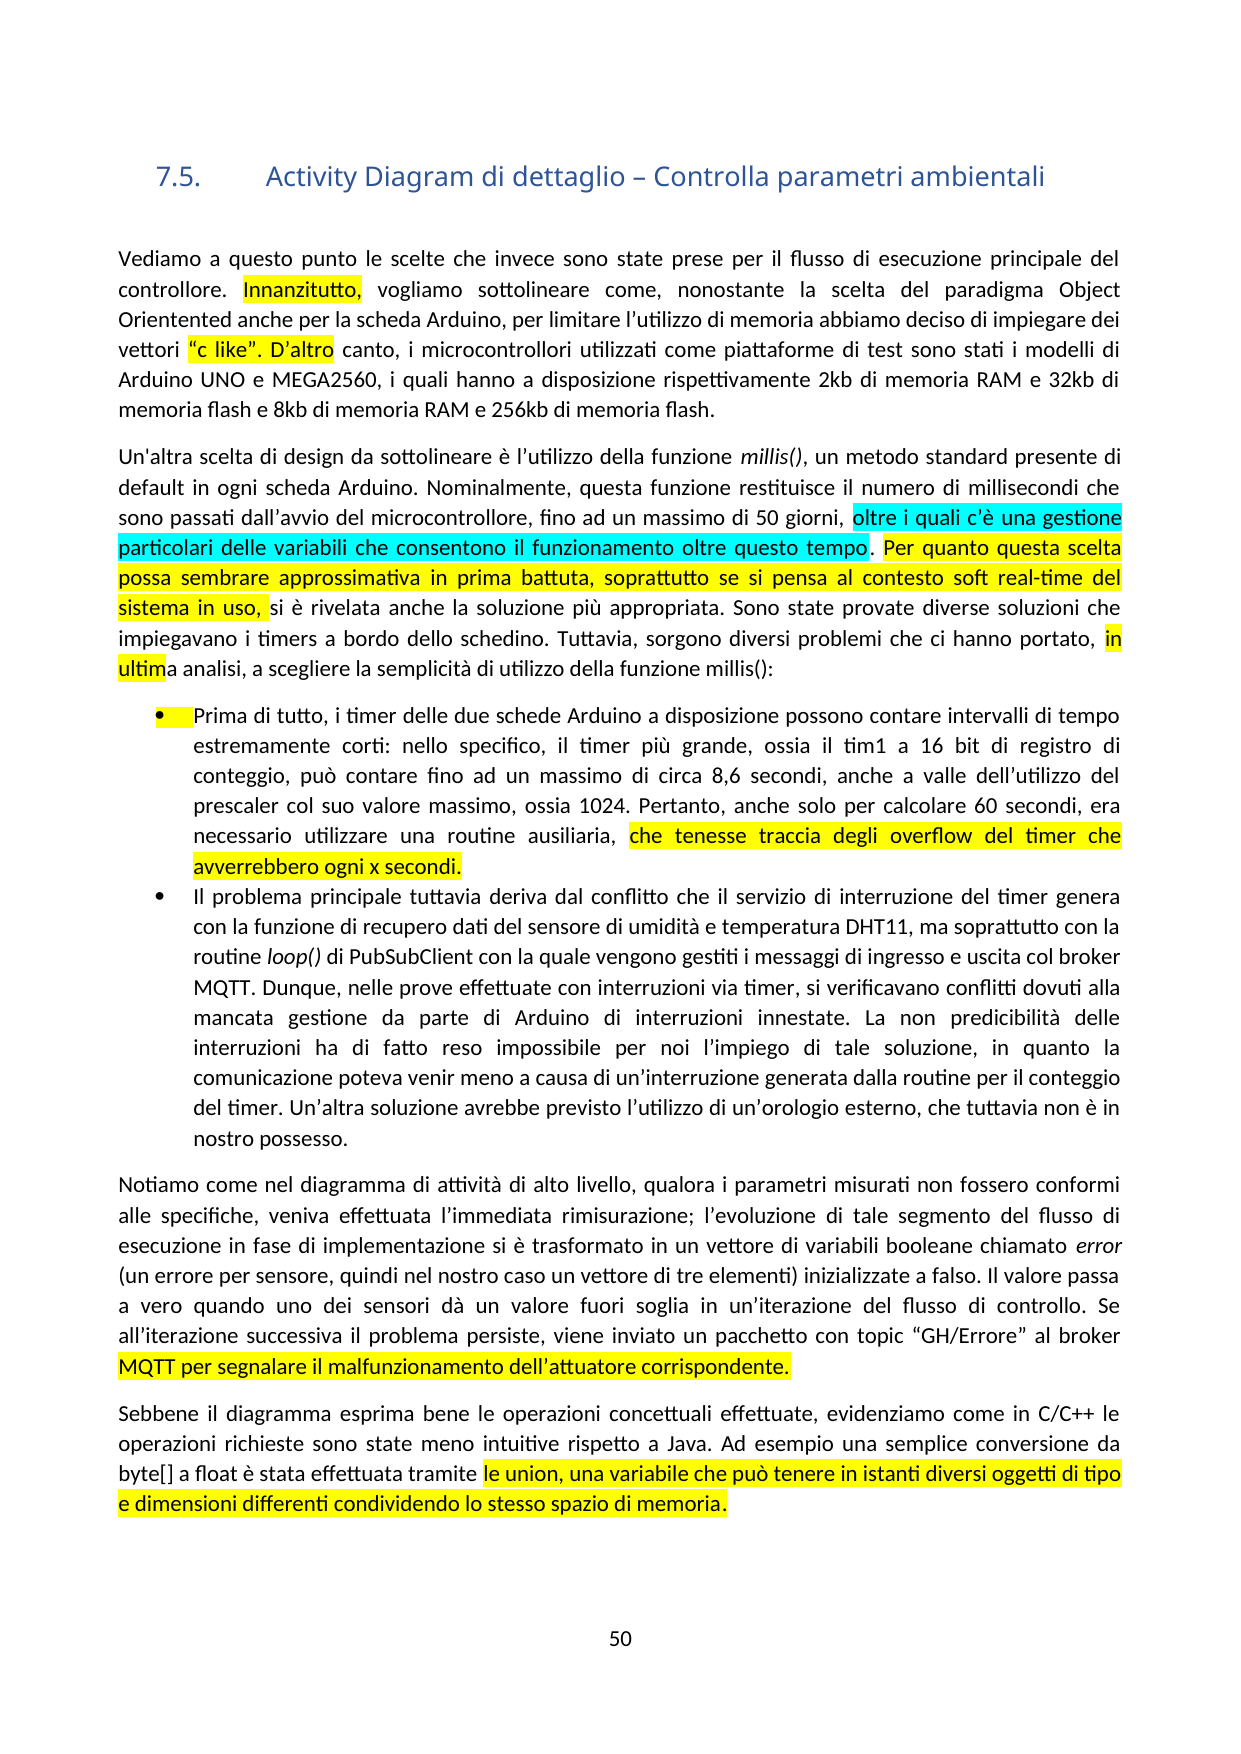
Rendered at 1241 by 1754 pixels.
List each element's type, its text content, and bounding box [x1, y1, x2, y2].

text Un'altra scelta di design da sottolineare è l’utilizzo della funzione millis(), un metodo standard presente di default in ogni scheda Arduino. Nominalmente, questa funzione restituisce il numero di millisecondi che sono passati dall’avvio del microcontrollore, fino ad un massimo di 50 giorni, oltre i quali c’è una gestione particolari delle variabili che consentono il funzionamento oltre questo tempo. Per quanto questa scelta possa sembrare approssimativa in prima battuta, soprattutto se si pensa al contesto soft real-time del sistema in uso, si è rivelata anche la soluzione più appropriata. Sono state provate diverse soluzioni che impiegavano i timers a bordo dello schedino. Tuttavia, sorgono diversi problemi che ci hanno portato, in ultima analisi, a scegliere la semplicità di utilizzo della funzione millis(): [118, 591, 1122, 682]
list Il problema principale tuttavia deriva dal conflitto che il servizio di interruzione del timer genera con la funzione di recupero dati del sensore di umidità e temperatura DHT11, ma soprattutto con la routine loop() di PubSubClient con la quale vengono gestiti i messaggi di ingresso e uscita col broker MQTT. Dunque, nelle prove effettuate con interruzioni via timer, si verificavano conflitti dovuti alla mancata gestione da parte di Arduino di interruzioni innestate. La non predicibilità delle interruzioni ha di fatto reso impossibile per noi l’impiego di tale soluzione, in quanto la comunicazione poteva venir meno a causa di un’interruzione generata dalla routine per il conteggio del timer. Un’altra soluzione avrebbe previsto l’utilizzo di un’orologio esterno, che tuttavia non è in nostro possesso. [156, 882, 1122, 1152]
text Sebbene il diagramma esprima bene le operazioni concettuali effettuate, evidenziamo come in C/C++ le operazioni richieste sono state meno intuitive rispetto a Java. Ad esempio una semplice conversione da byte[] a float è stata effettuata tramite le union, una variabile che può tenere in istanti diversi oggetti di tipo e dimensioni differenti condividendo lo stesso spazio di memoria. [118, 1399, 1122, 1517]
text Notiamo come nel diagramma di attività di alto livello, qualora i parametri misurati non fossero conformi alle specifiche, veniva effettuata l’immediata rimisurazione; l’evoluzione di tale segmento del flusso di esecuzione in fase di implementazione si è trasformato in un vettore di variabili booleane chiamato error (un errore per sensore, quindi nel nostro caso un vettore di tre elementi) inizializzate a falso. Il valore passa a vero quando uno dei sensori dà un valore fuori soglia in un’iterazione del flusso di controllo. Se all’iterazione successiva il problema persiste, viene inviato un pacchetto con topic “GH/Errore” al broker MQTT per segnalare il malfunzionamento dell’attuatore corrispondente. [118, 1171, 1122, 1380]
list Prima di tutto, i timer delle due schede Arduino a disposizione possono contare intervalli di tempo estremamente corti: nello specifico, il timer più grande, ossia il tim1 a 16 bit di registro di conteggio, può contare fino ad un massimo di circa 8,6 secondi, anche a valle dell’utilizzo del prescaler col suo valore massimo, ossia 1024. Pertanto, anche solo per calcolare 60 secondi, era necessario utilizzare una routine ausiliaria, che tenesse traccia degli overflow del timer che avverrebbero ogni x secondi. [156, 701, 1122, 880]
subtitle Activity Diagram di dettaglio – Controlla parametri ambientali [156, 158, 1122, 195]
text Vediamo a questo punto le scelte che invece sono state prese per il flusso di esecuzione principale del controllore. Innanzitutto, vogliamo sottolineare come, nonostante la scelta del paradigma Object Orientented anche per la scheda Arduino, per limitare l’utilizzo di memoria abbiamo deciso di impiegare dei vettori “c like”. D’altro canto, i microcontrollori utilizzati come piattaforme di test sono stati i modelli di Arduino UNO e MEGA2560, i quali hanno a disposizione rispettivamente 2kb di memoria RAM e 32kb di memoria flash e 8kb di memoria RAM e 256kb di memoria flash. [118, 244, 1122, 423]
text Un'altra scelta di design da sottolineare è l’utilizzo della funzione millis(), un metodo standard presente di default in ogni scheda Arduino. Nominalmente, questa funzione restituisce il numero di millisecondi che sono passati dall’avvio del microcontrollore, fino ad un massimo di 50 giorni, oltre i quali c’è una gestione particolari delle variabili che consentono il funzionamento oltre questo tempo. Per quanto questa scelta possa sembrare approssimativa in prima battuta, soprattutto se si pensa al contesto soft real-time del sistema in uso, si è rivelata anche la soluzione più appropriata. Sono state provate diverse soluzioni che impiegavano i timers a bordo dello schedino. Tuttavia, sorgono diversi problemi che ci hanno portato, in ultima analisi, a scegliere la semplicità di utilizzo della funzione millis(): [118, 442, 1122, 563]
